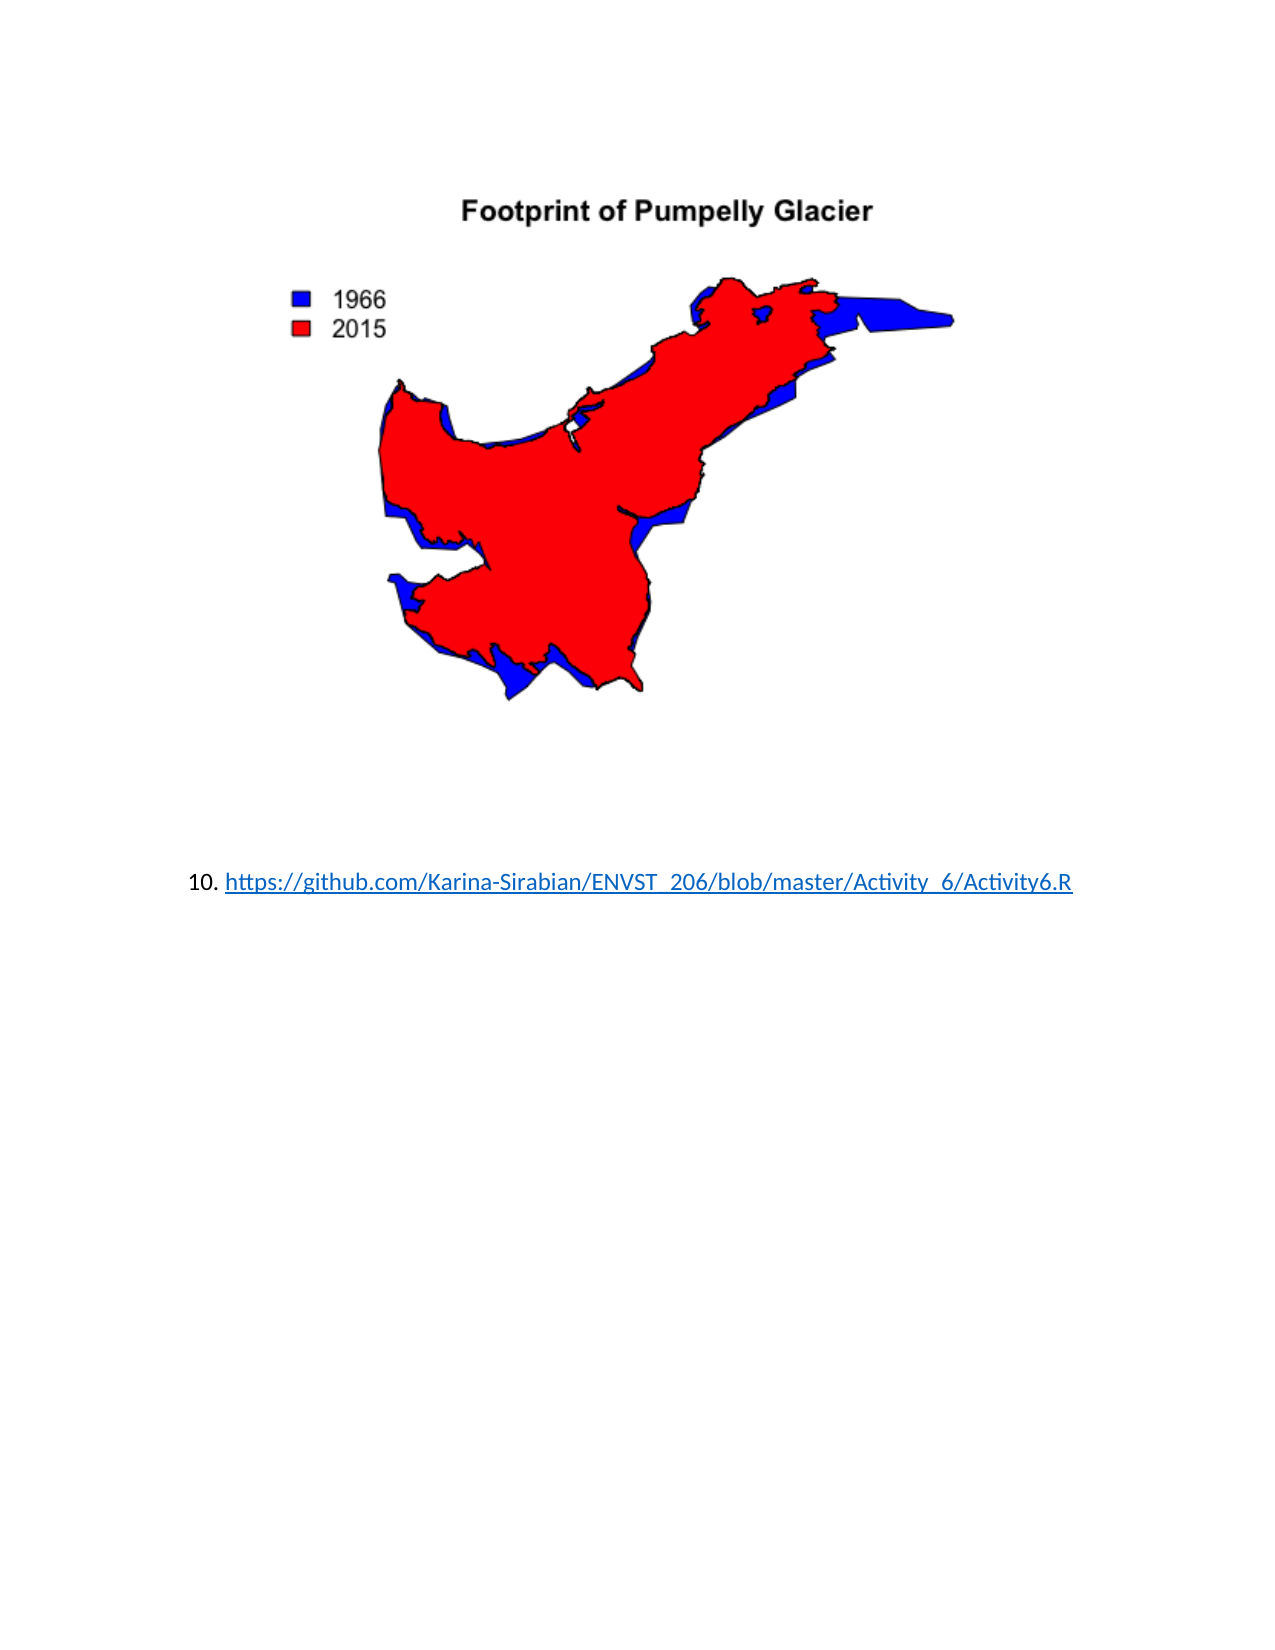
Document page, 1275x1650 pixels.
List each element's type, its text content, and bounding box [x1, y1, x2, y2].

picture [150, 150, 1125, 867]
list https://github.com/Karina-Sirabian/ENVST_206/blob/master/Activity_6/Activity6.R [187, 867, 1125, 897]
